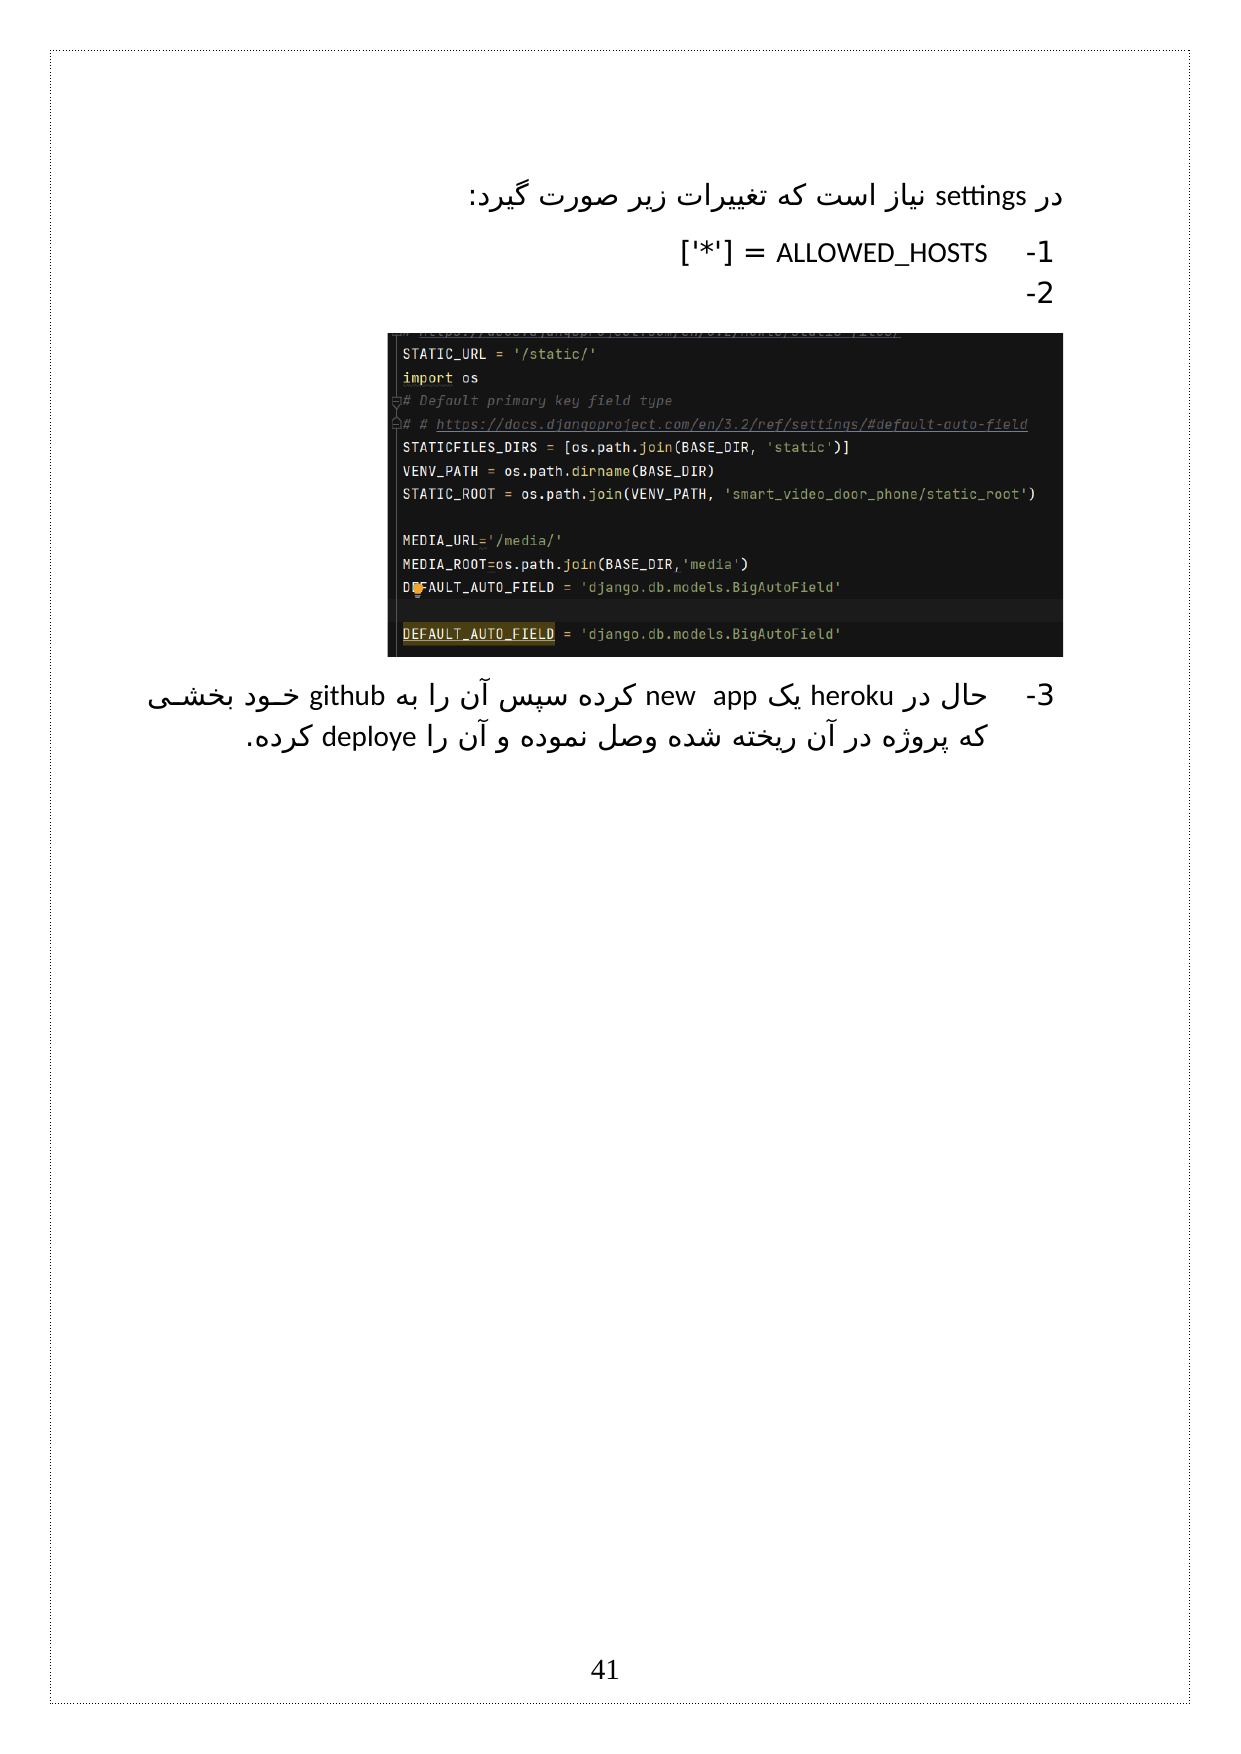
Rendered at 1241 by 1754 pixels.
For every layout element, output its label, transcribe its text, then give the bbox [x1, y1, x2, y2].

text در settings نیاز است که تغییرات زیر صورت گیرد: [147, 177, 1063, 212]
list حال در heroku یک new app کرده سپس آن را به github خود بخشی که پروژه در آن ریخته شده وصل نموده و آن را deploye کرده. [147, 677, 1026, 753]
list ALLOWED_HOSTS = ['*'] [147, 234, 1026, 270]
picture [387, 333, 1064, 657]
